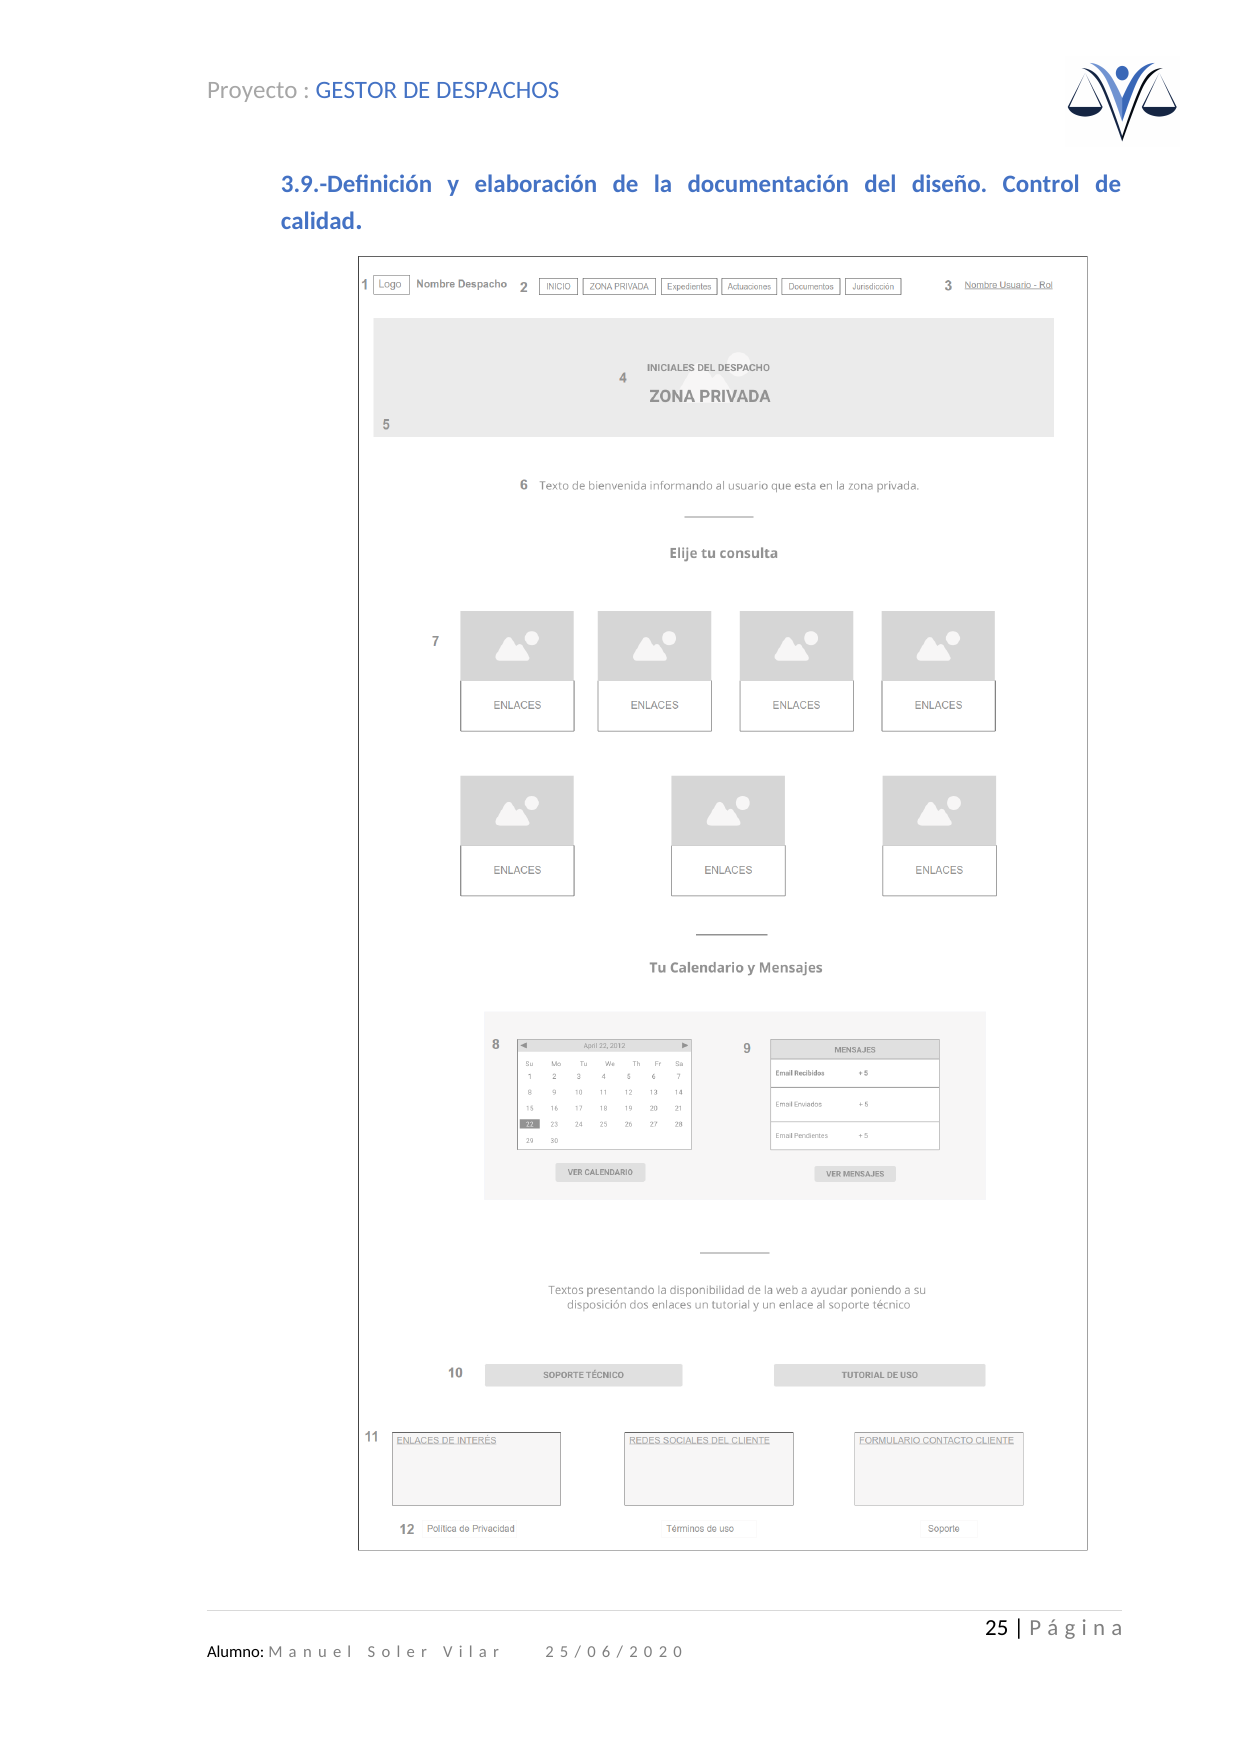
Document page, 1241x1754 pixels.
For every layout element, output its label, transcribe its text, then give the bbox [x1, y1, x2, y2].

text 3.9.-Definición y elaboración de la documentación del diseño. Control de calidad. [281, 168, 1122, 237]
picture [354, 256, 1090, 1552]
picture [1065, 56, 1181, 147]
